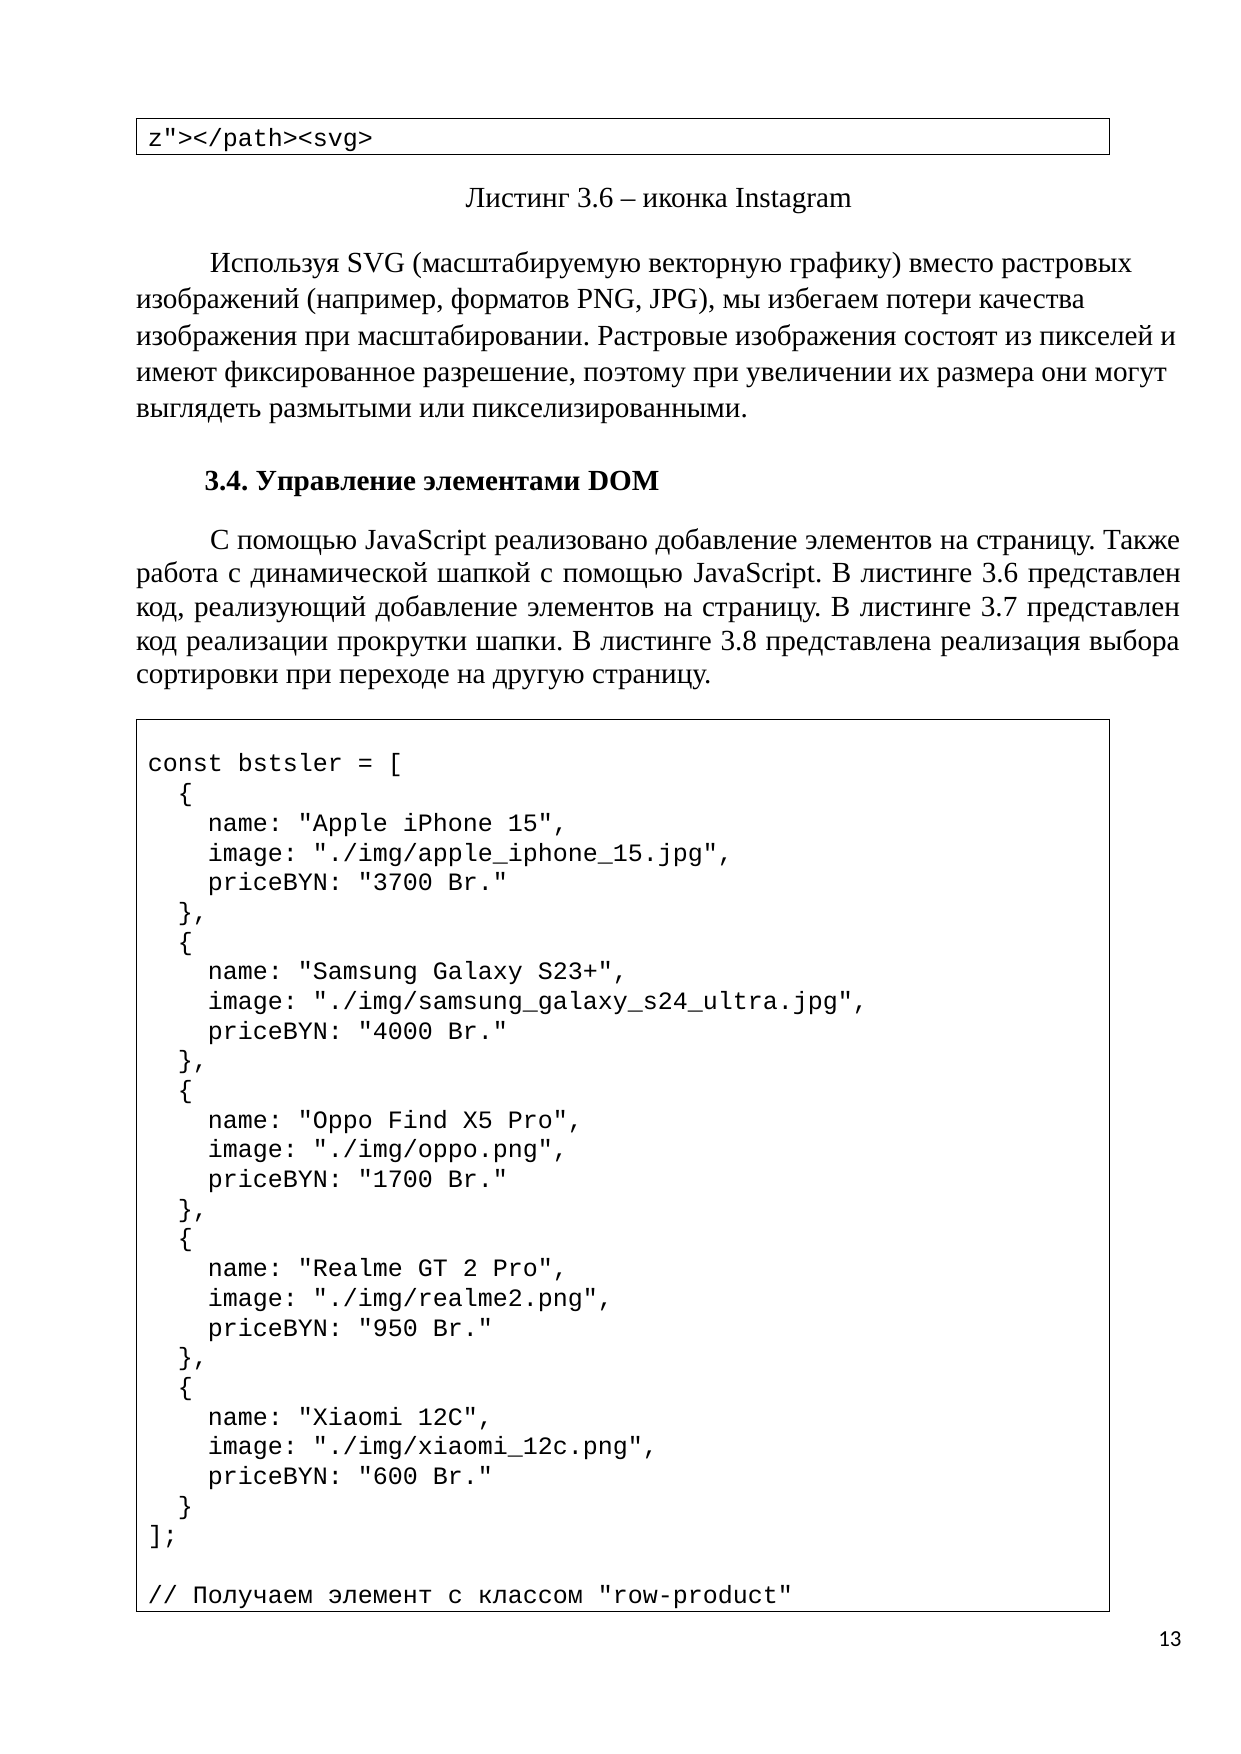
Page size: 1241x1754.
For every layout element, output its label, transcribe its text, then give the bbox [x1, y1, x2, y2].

text 3.4. Управление элементами DOM [136, 463, 1181, 497]
text Используя SVG (масштабируемую векторную графику) вместо растровых изображений (например, форматов PNG, JPG), мы избегаем потери качества изображения при масштабировании. Растровые изображения состоят из пикселей и имеют фиксированное разрешение, поэтому при увеличении их размера они могут выглядеть размытыми или пикселизированными. [136, 245, 1181, 423]
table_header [137, 119, 1109, 154]
text C помощью JavaScript реализовано добавление элементов на страницу. Также работа с динамической шапкой с помощью JavaScript. В листинге 3.6 представлен код, реализующий добавление элементов на страницу. В листинге 3.7 представлен код реализации прокрутки шапки. В листинге 3.8 представлена реализация выбора сортировки при переходе на другую страницу. [136, 522, 1181, 690]
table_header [137, 720, 1109, 1611]
text Листинг 3.6 – иконка Instagram [136, 180, 1181, 213]
